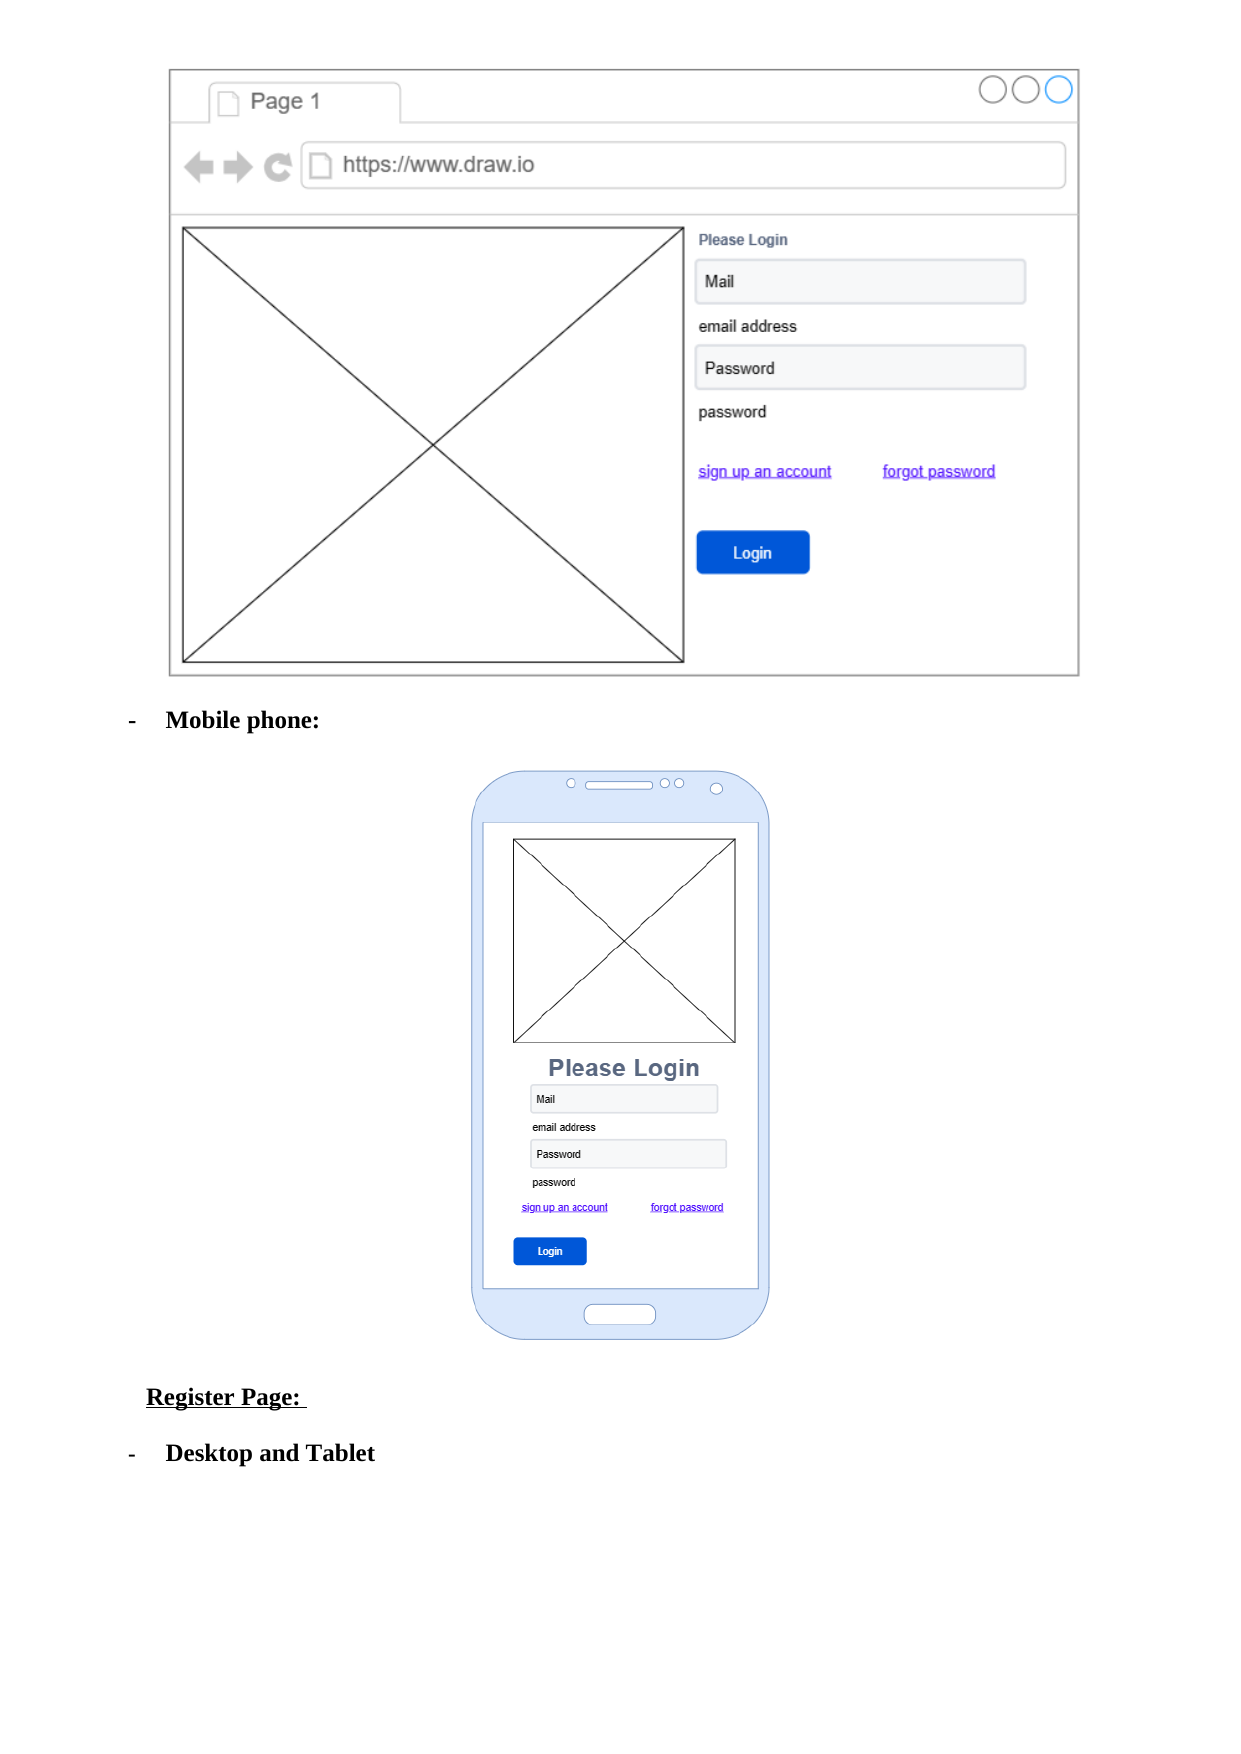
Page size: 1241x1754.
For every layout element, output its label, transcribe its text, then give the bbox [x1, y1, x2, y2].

list Desktop and Tablet [128, 1438, 1178, 1466]
text Register Page: [71, 1382, 1178, 1411]
picture [443, 761, 805, 1356]
picture [164, 68, 1085, 679]
list Mobile phone: [128, 705, 1178, 734]
